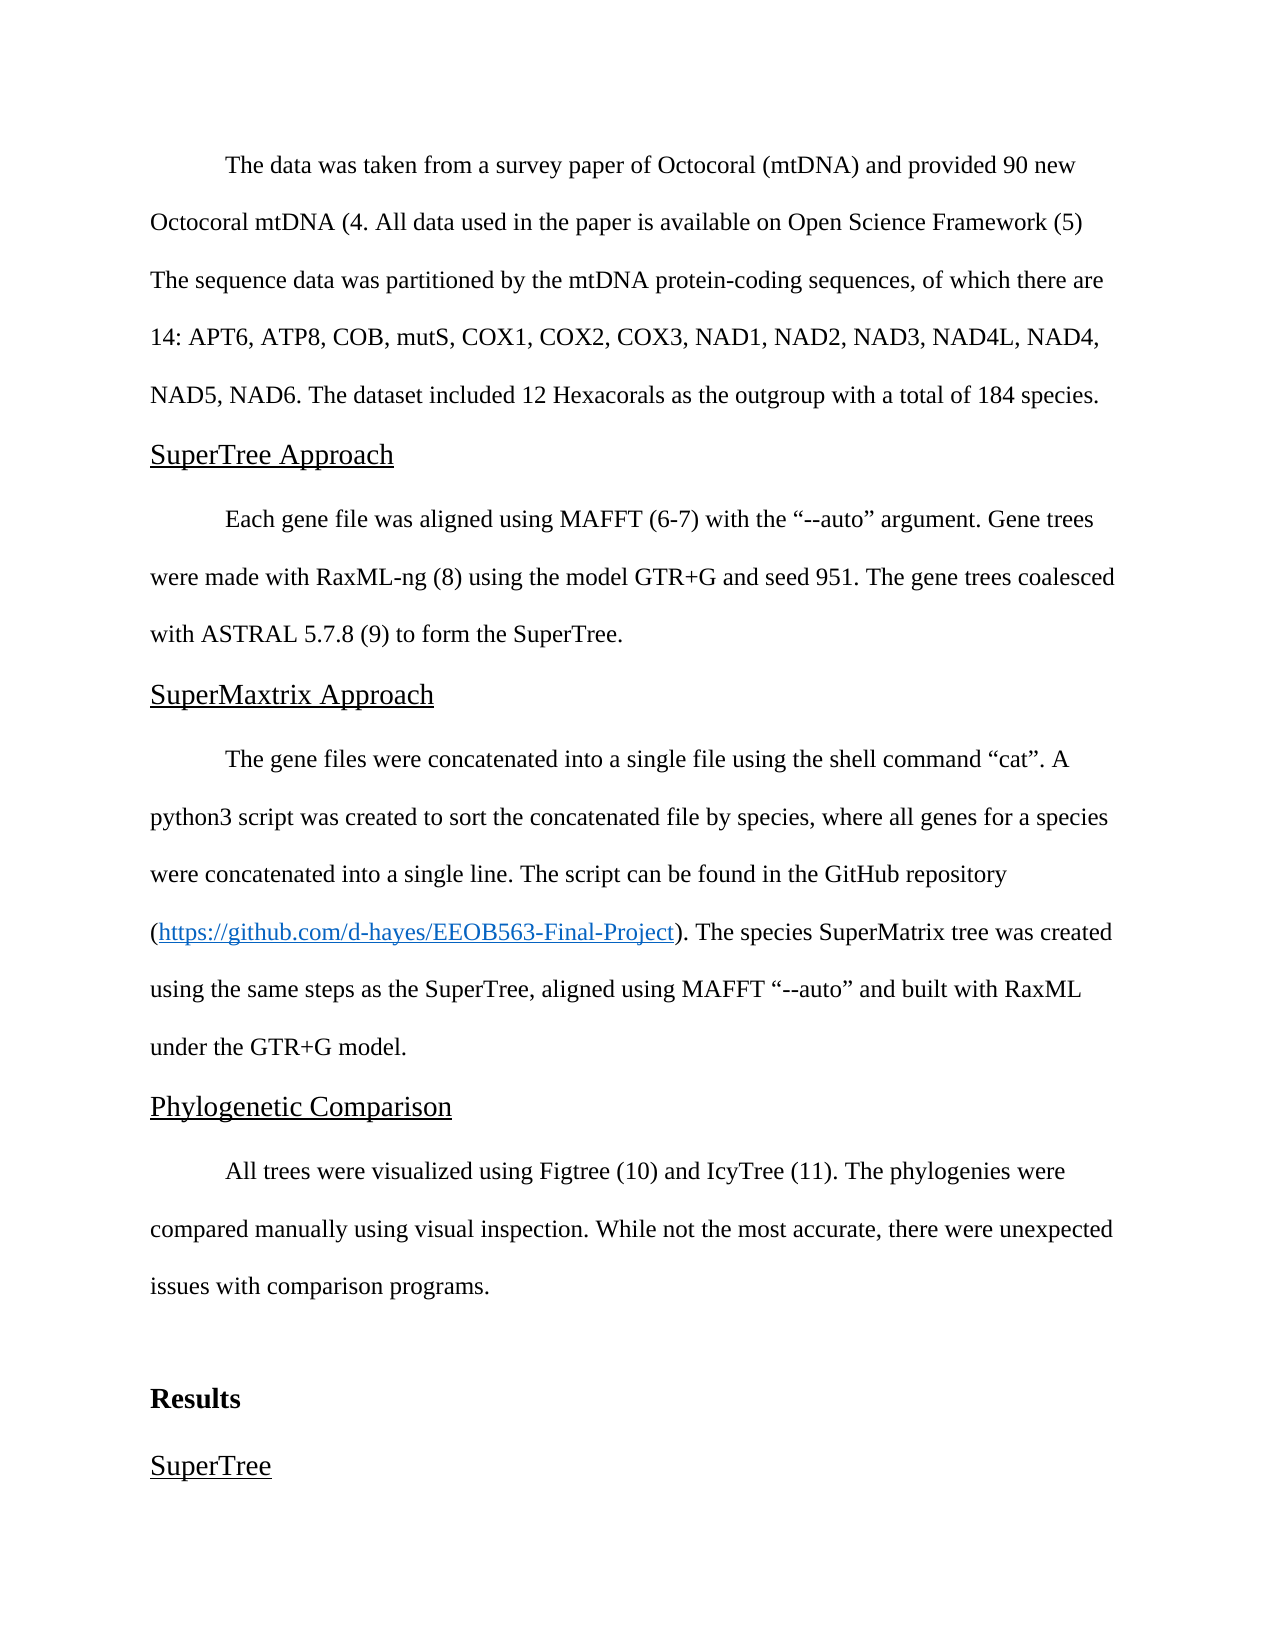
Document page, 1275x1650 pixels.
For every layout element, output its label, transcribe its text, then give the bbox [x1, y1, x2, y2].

text SuperTree Approach [150, 437, 1125, 471]
text Results [150, 1381, 1125, 1415]
text SuperTree [150, 1448, 1125, 1482]
text The gene files were concatenated into a single file using the shell command “cat”. A python3 script was created to sort the concatenated file by species, where all genes for a species were concatenated into a single line. The script can be found in the GitHub repository (https://github.com/d-hayes/EEOB563-Final-Project). The species SuperMatrix tree was created using the same steps as the SuperTree, aligned using MAFFT “--auto” and built with RaxML under the GTR+G model. [150, 744, 1125, 1060]
text Phylogenetic Comparison [150, 1089, 1125, 1123]
text Each gene file was aligned using MAFFT (6-7) with the “--auto” argument. Gene trees were made with RaxML-ng (8) using the model GTR+G and seed 951. The gene trees coalesced with ASTRAL 5.7.8 (9) to form the SuperTree. [150, 504, 1125, 648]
text The data was taken from a survey paper of Octocoral (mtDNA) and provided 90 new Octocoral mtDNA (4. All data used in the paper is available on Open Science Framework (5) The sequence data was partitioned by the mtDNA protein-coding sequences, of which there are 14: APT6, ATP8, COB, mutS, COX1, COX2, COX3, NAD1, NAD2, NAD3, NAD4L, NAD4, NAD5, NAD6. The dataset included 12 Hexacorals as the outgroup with a total of 184 species. [150, 150, 1125, 409]
text All trees were visualized using Figtree (10) and IcyTree (11). The phylogenies were compared manually using visual inspection. While not the most accurate, there were unexpected issues with comparison programs. [150, 1156, 1125, 1300]
text SuperMaxtrix Approach [150, 677, 1125, 711]
